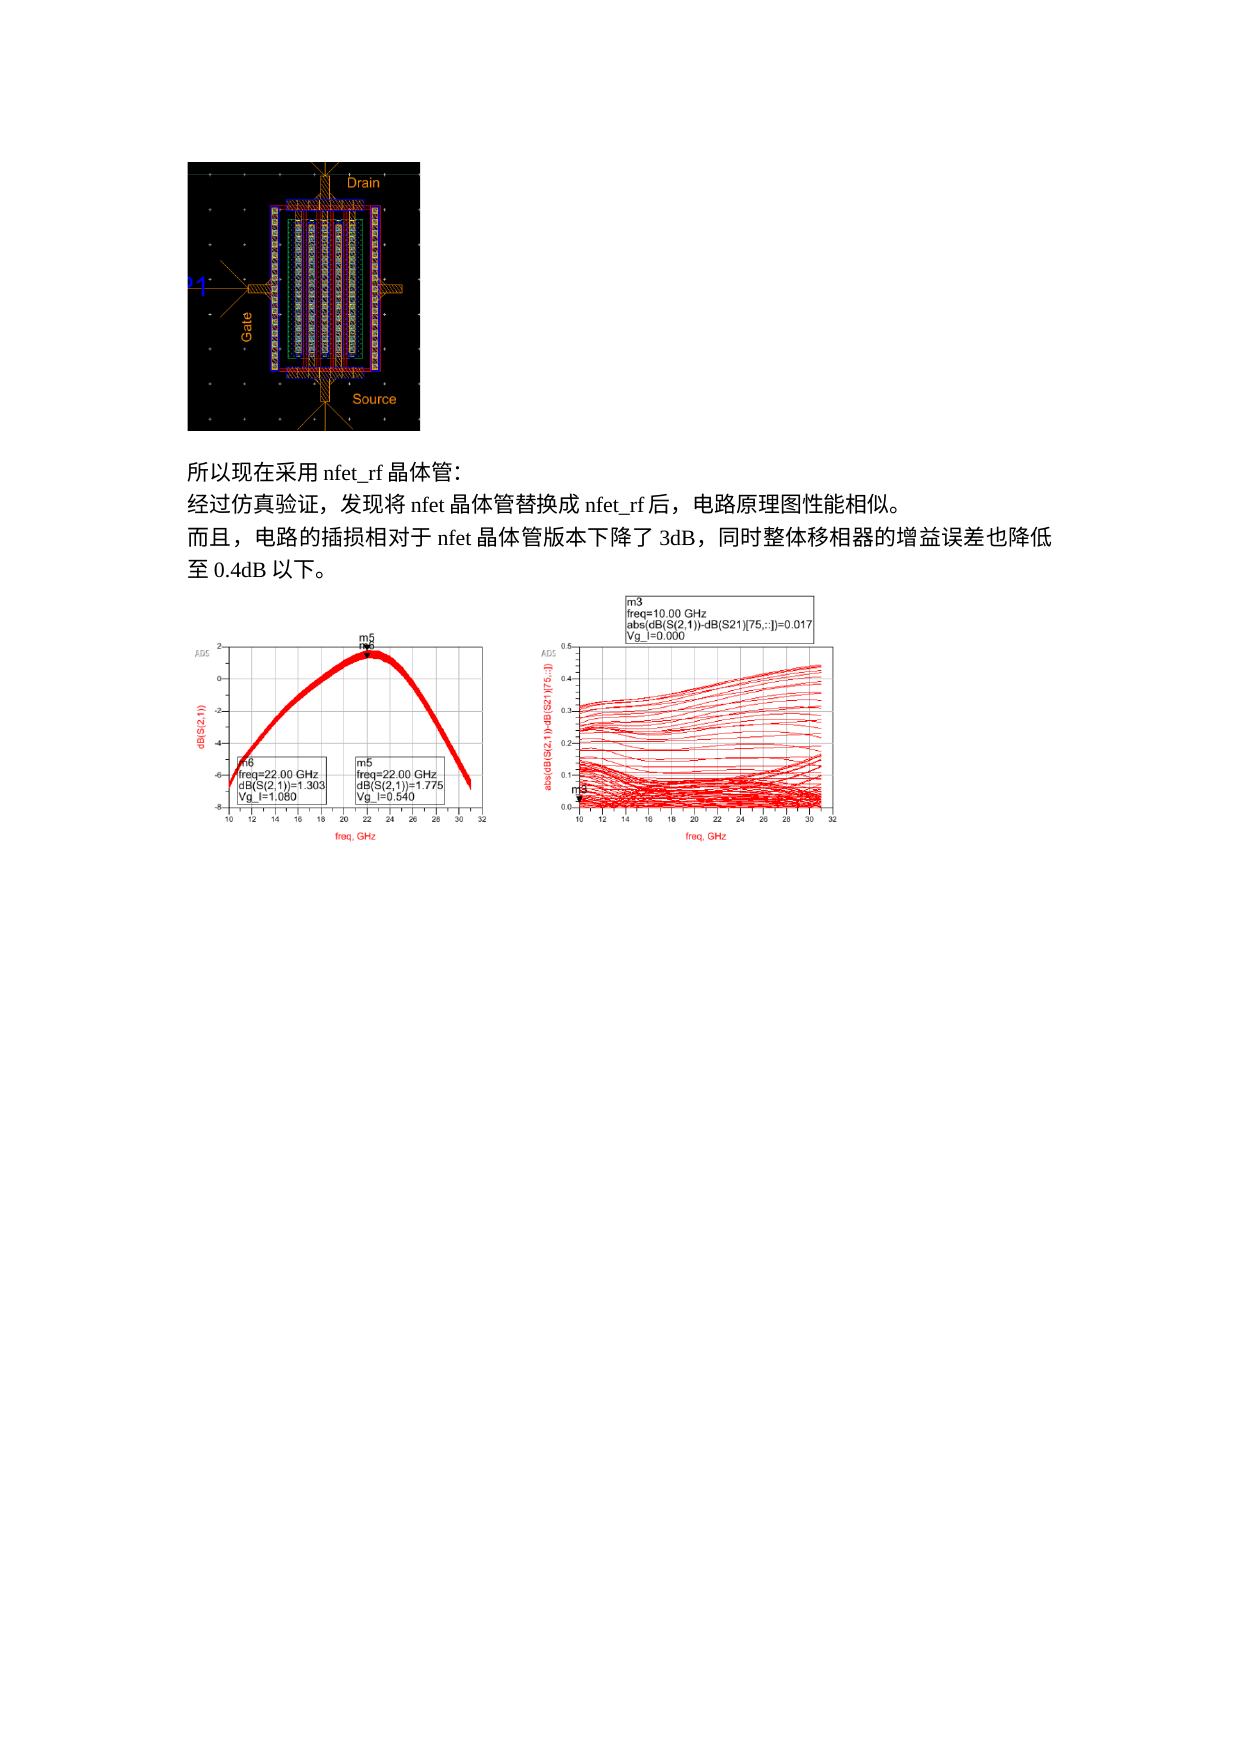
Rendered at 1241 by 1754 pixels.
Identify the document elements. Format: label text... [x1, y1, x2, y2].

text 而且，电路的插损相对于nfet晶体管版本下降了3dB，同时整体移相器的增益误差也降低至0.4dB以下。 [187, 519, 1053, 584]
text 经过仿真验证，发现将nfet晶体管替换成nfet_rf后，电路原理图性能相似。 [187, 487, 1053, 519]
picture [187, 162, 420, 431]
picture [187, 584, 840, 844]
text 所以现在采用nfet_rf晶体管： [187, 454, 1053, 487]
